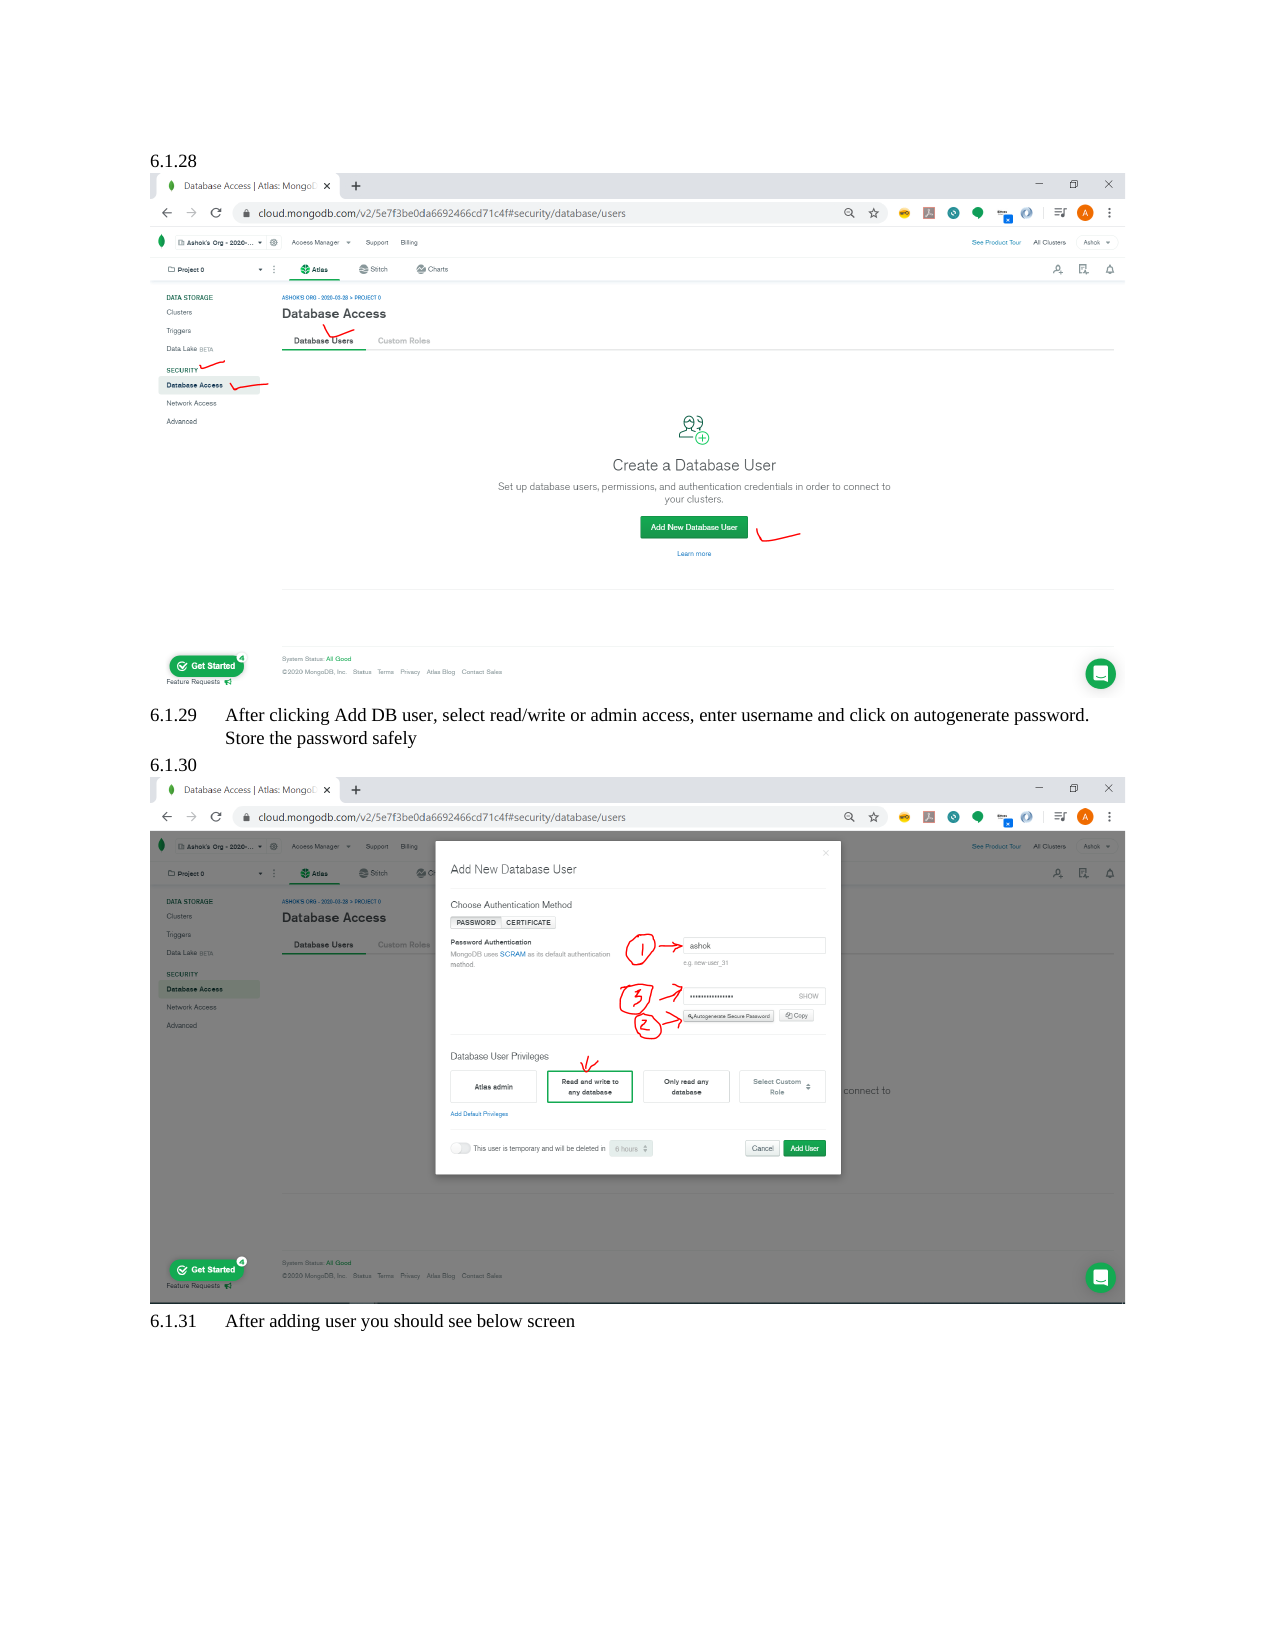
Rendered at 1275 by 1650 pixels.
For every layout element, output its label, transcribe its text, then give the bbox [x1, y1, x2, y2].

picture [150, 173, 1125, 698]
subtitle After adding user you should see below screen [150, 1310, 1125, 1331]
picture [150, 777, 1125, 1304]
subtitle After clicking Add DB user, select read/write or admin access, enter username and click on autogenerate password. Store the password safely [150, 704, 1125, 748]
